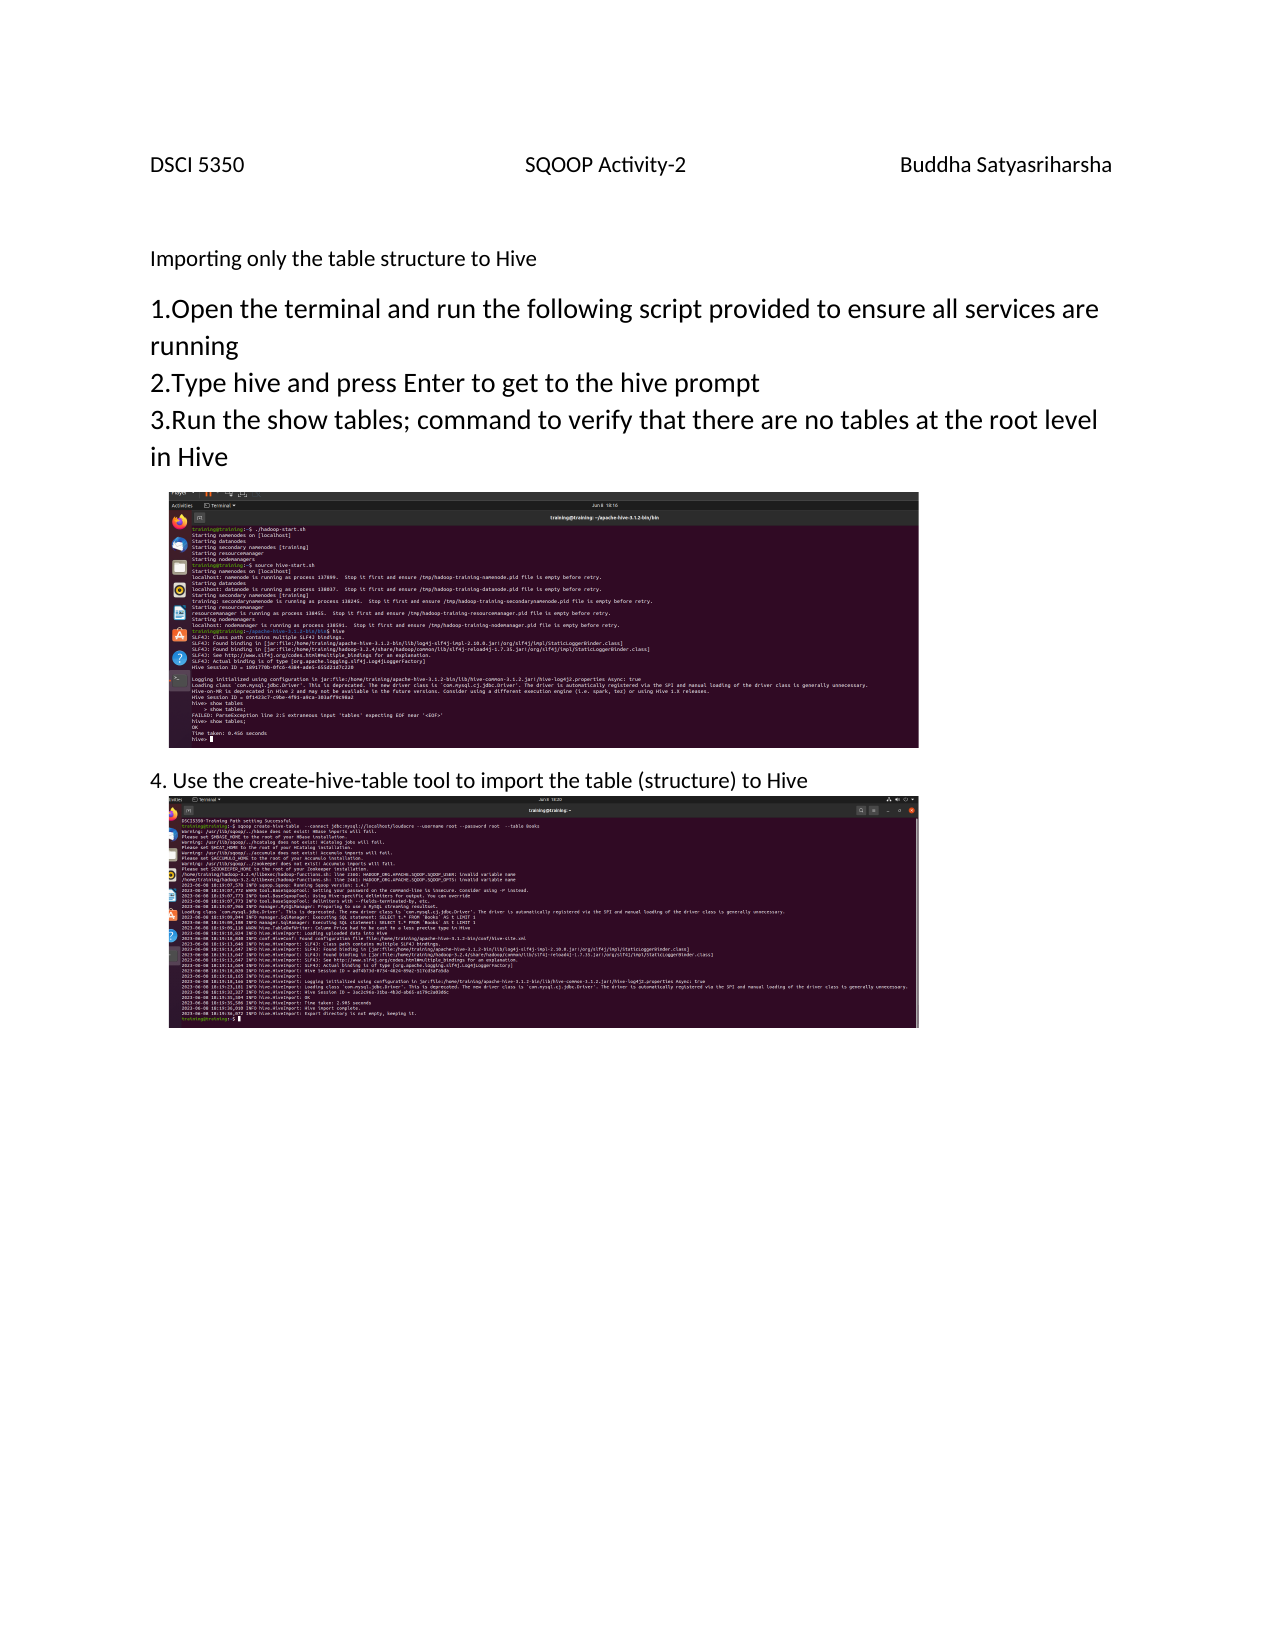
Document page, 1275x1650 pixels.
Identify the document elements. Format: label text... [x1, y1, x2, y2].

text 4. Use the create-hive-table tool to import the table (structure) to Hive [150, 766, 1125, 1028]
text 1.Open the terminal and run the following script provided to ensure all services are running 2.Type hive and press Enter to get to the hive prompt 3.Run the show tables; command to verify that there are no tables at the root level in Hive [150, 291, 1125, 473]
text DSCI 5350 SQOOP Activity-2 Buddha Satyasriharsha [150, 150, 1125, 178]
text Importing only the table structure to Hive [150, 244, 1125, 272]
